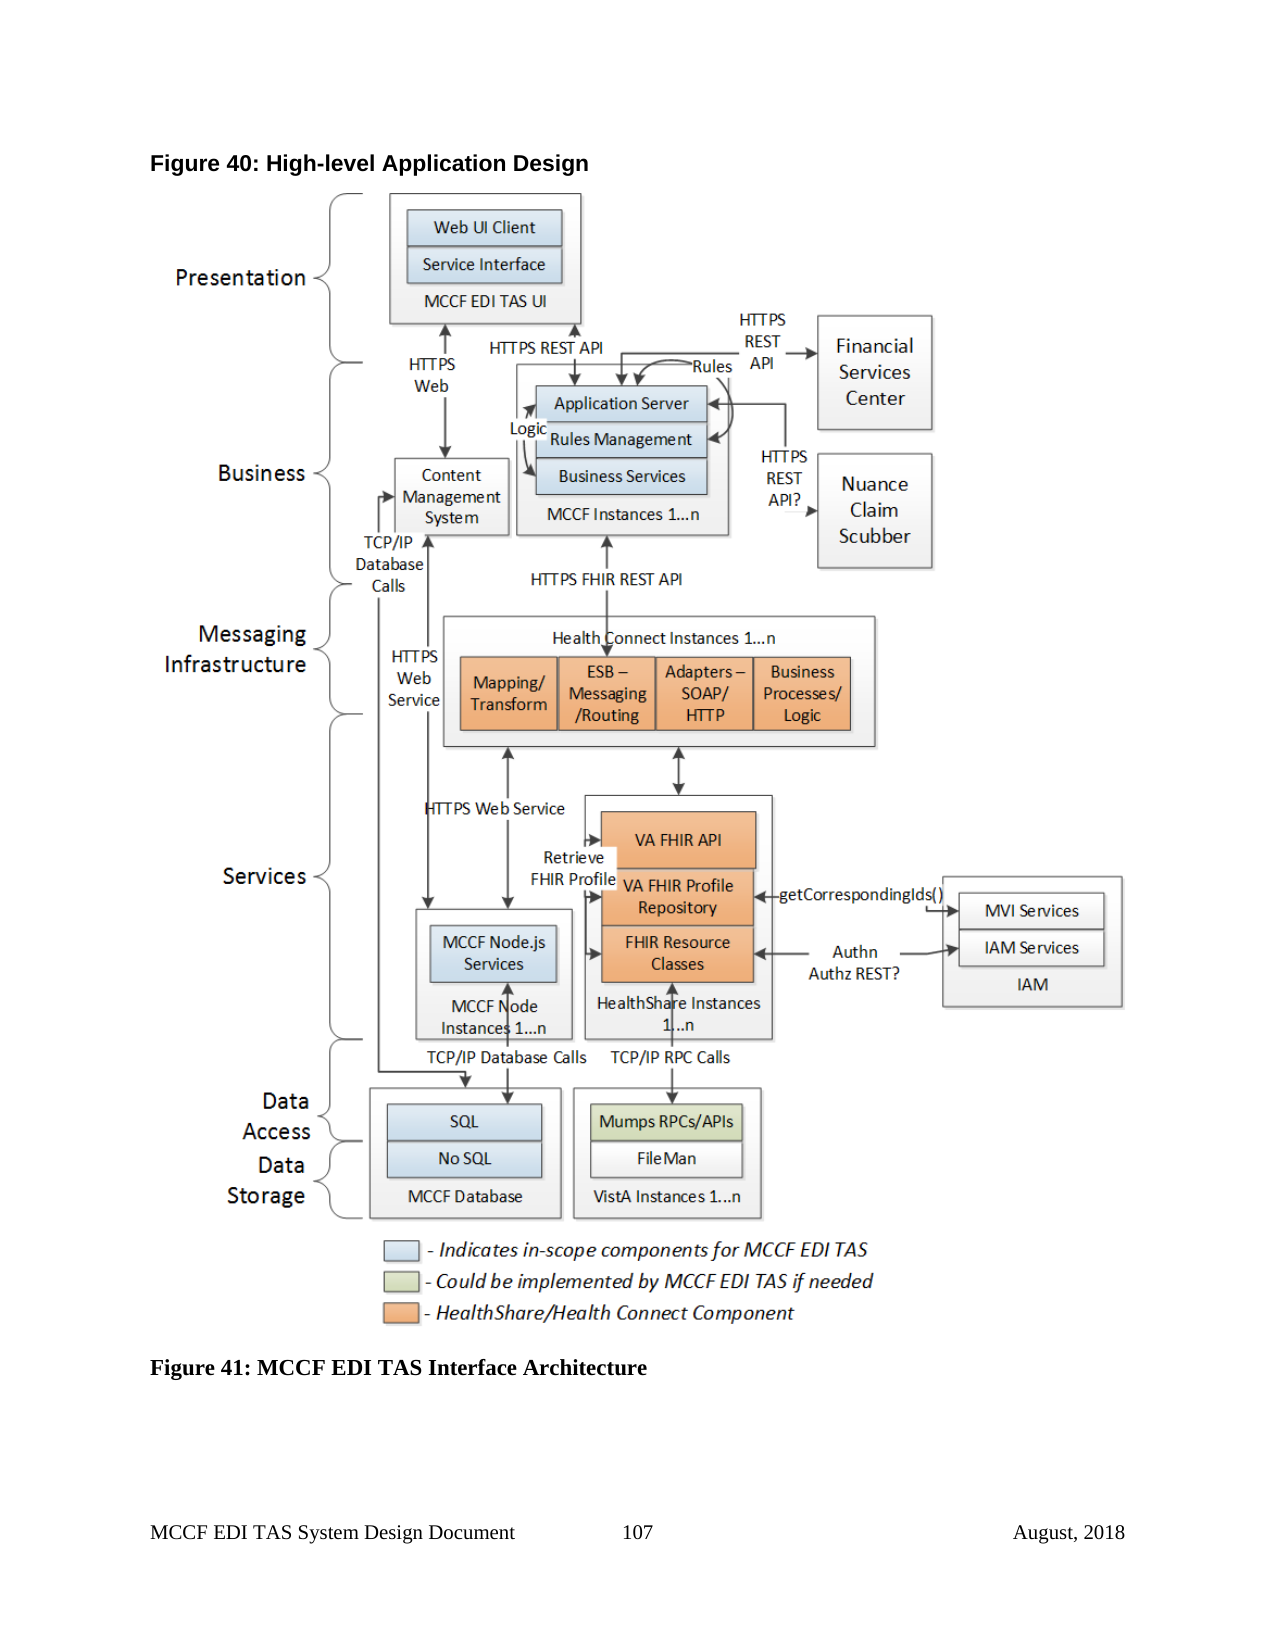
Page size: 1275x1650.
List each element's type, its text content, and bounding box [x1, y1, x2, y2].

text Figure 40: High-level Application Design [150, 150, 1125, 176]
picture [150, 192, 1125, 1337]
